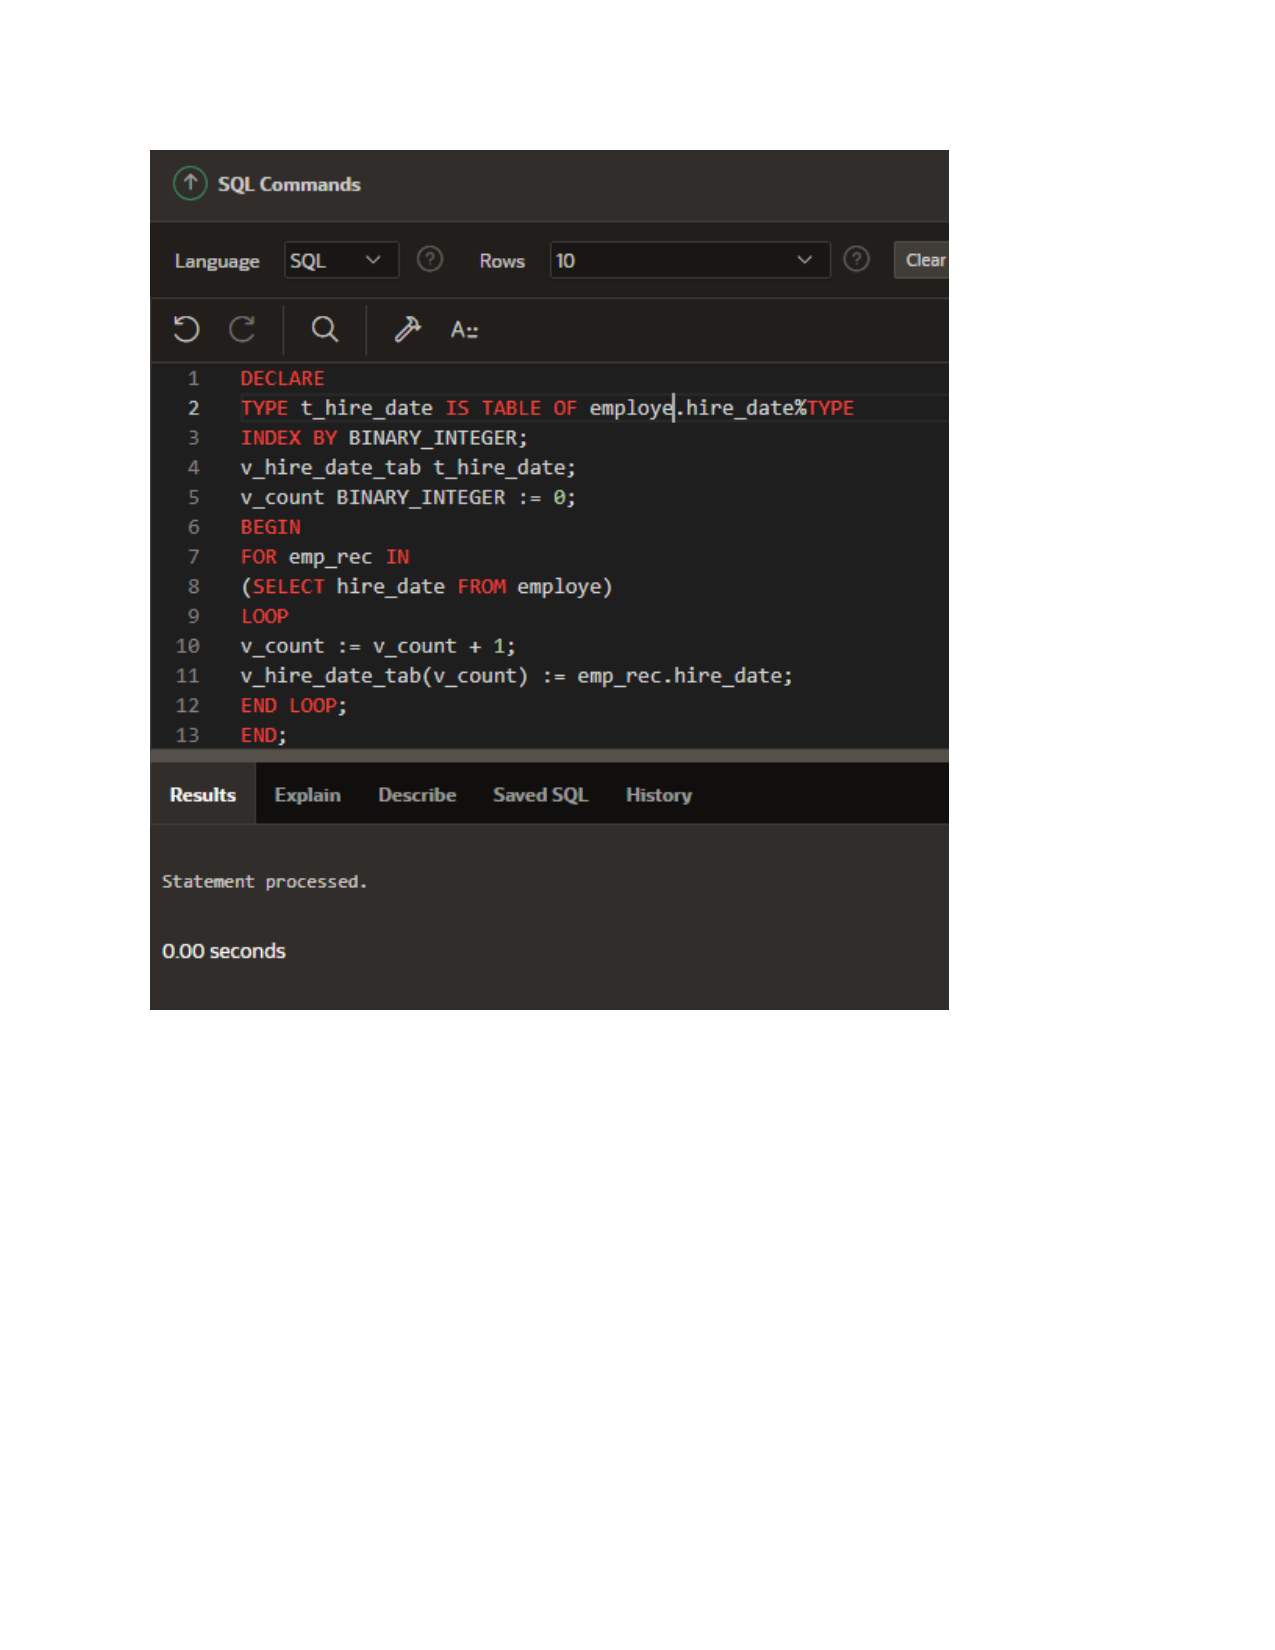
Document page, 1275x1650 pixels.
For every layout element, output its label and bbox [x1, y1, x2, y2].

picture [150, 150, 949, 1010]
